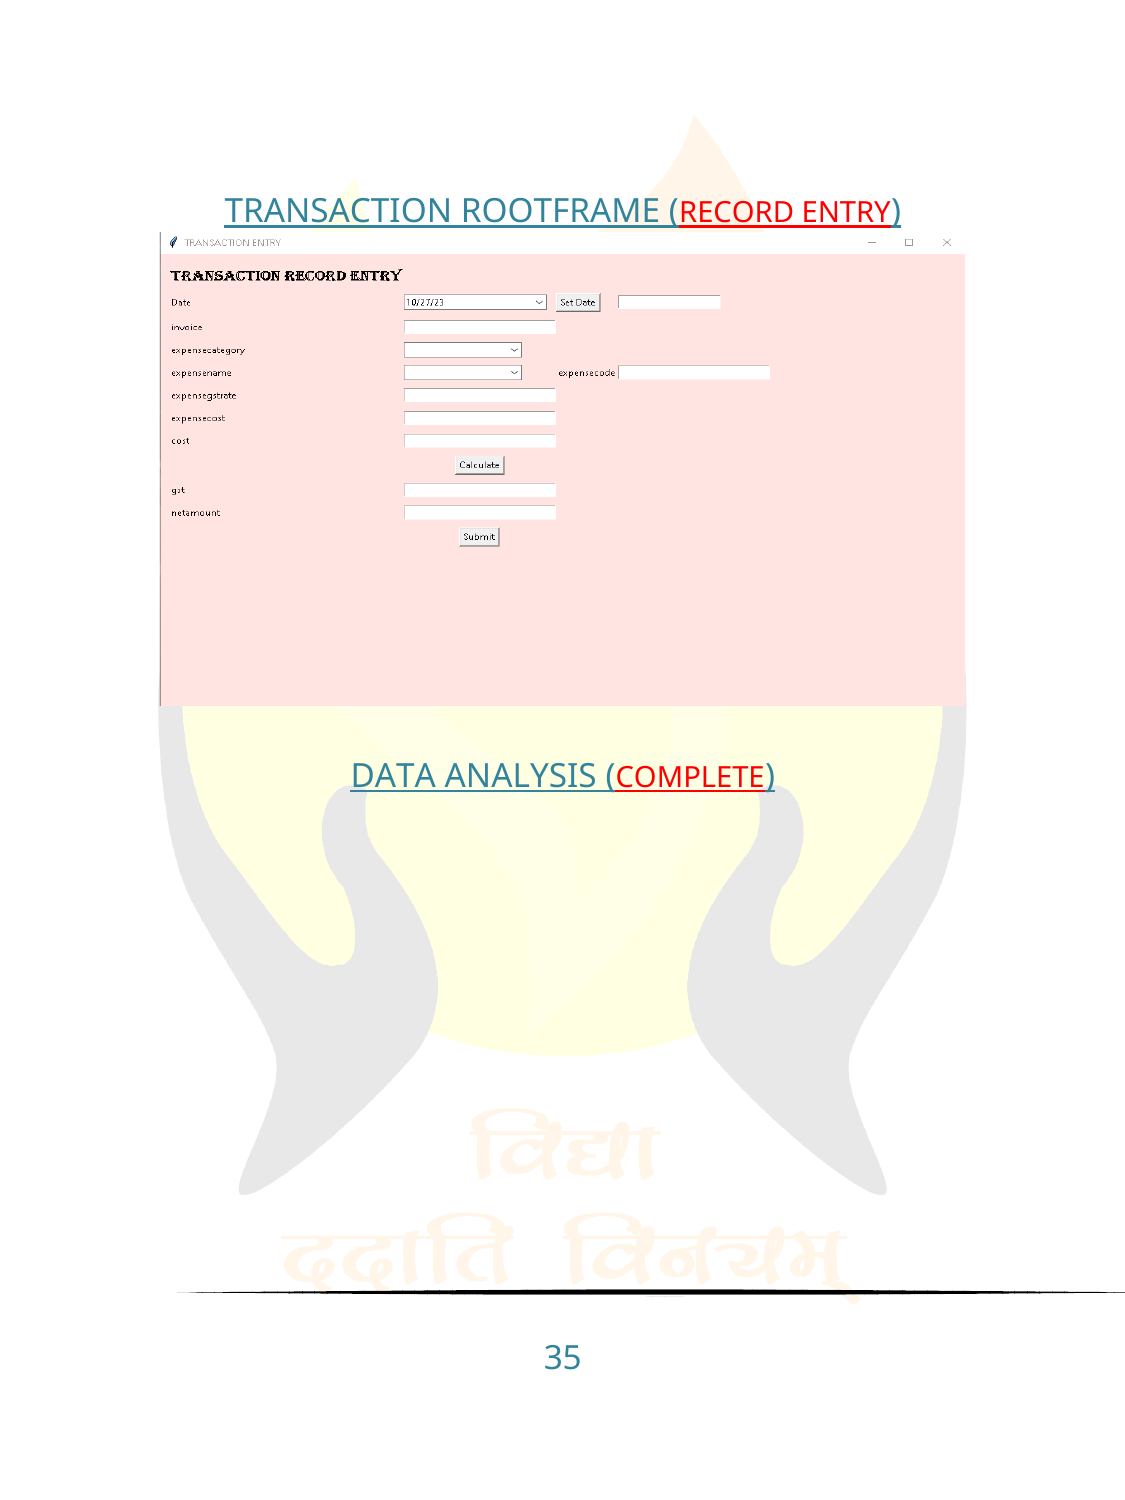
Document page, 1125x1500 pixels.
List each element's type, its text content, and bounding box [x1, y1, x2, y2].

text DATA ANALYSIS (COMPLETE) [158, 751, 967, 797]
picture [159, 232, 966, 706]
text TRANSACTION ROOTFRAME (RECORD ENTRY) [158, 187, 967, 232]
picture [177, 1288, 1125, 1297]
